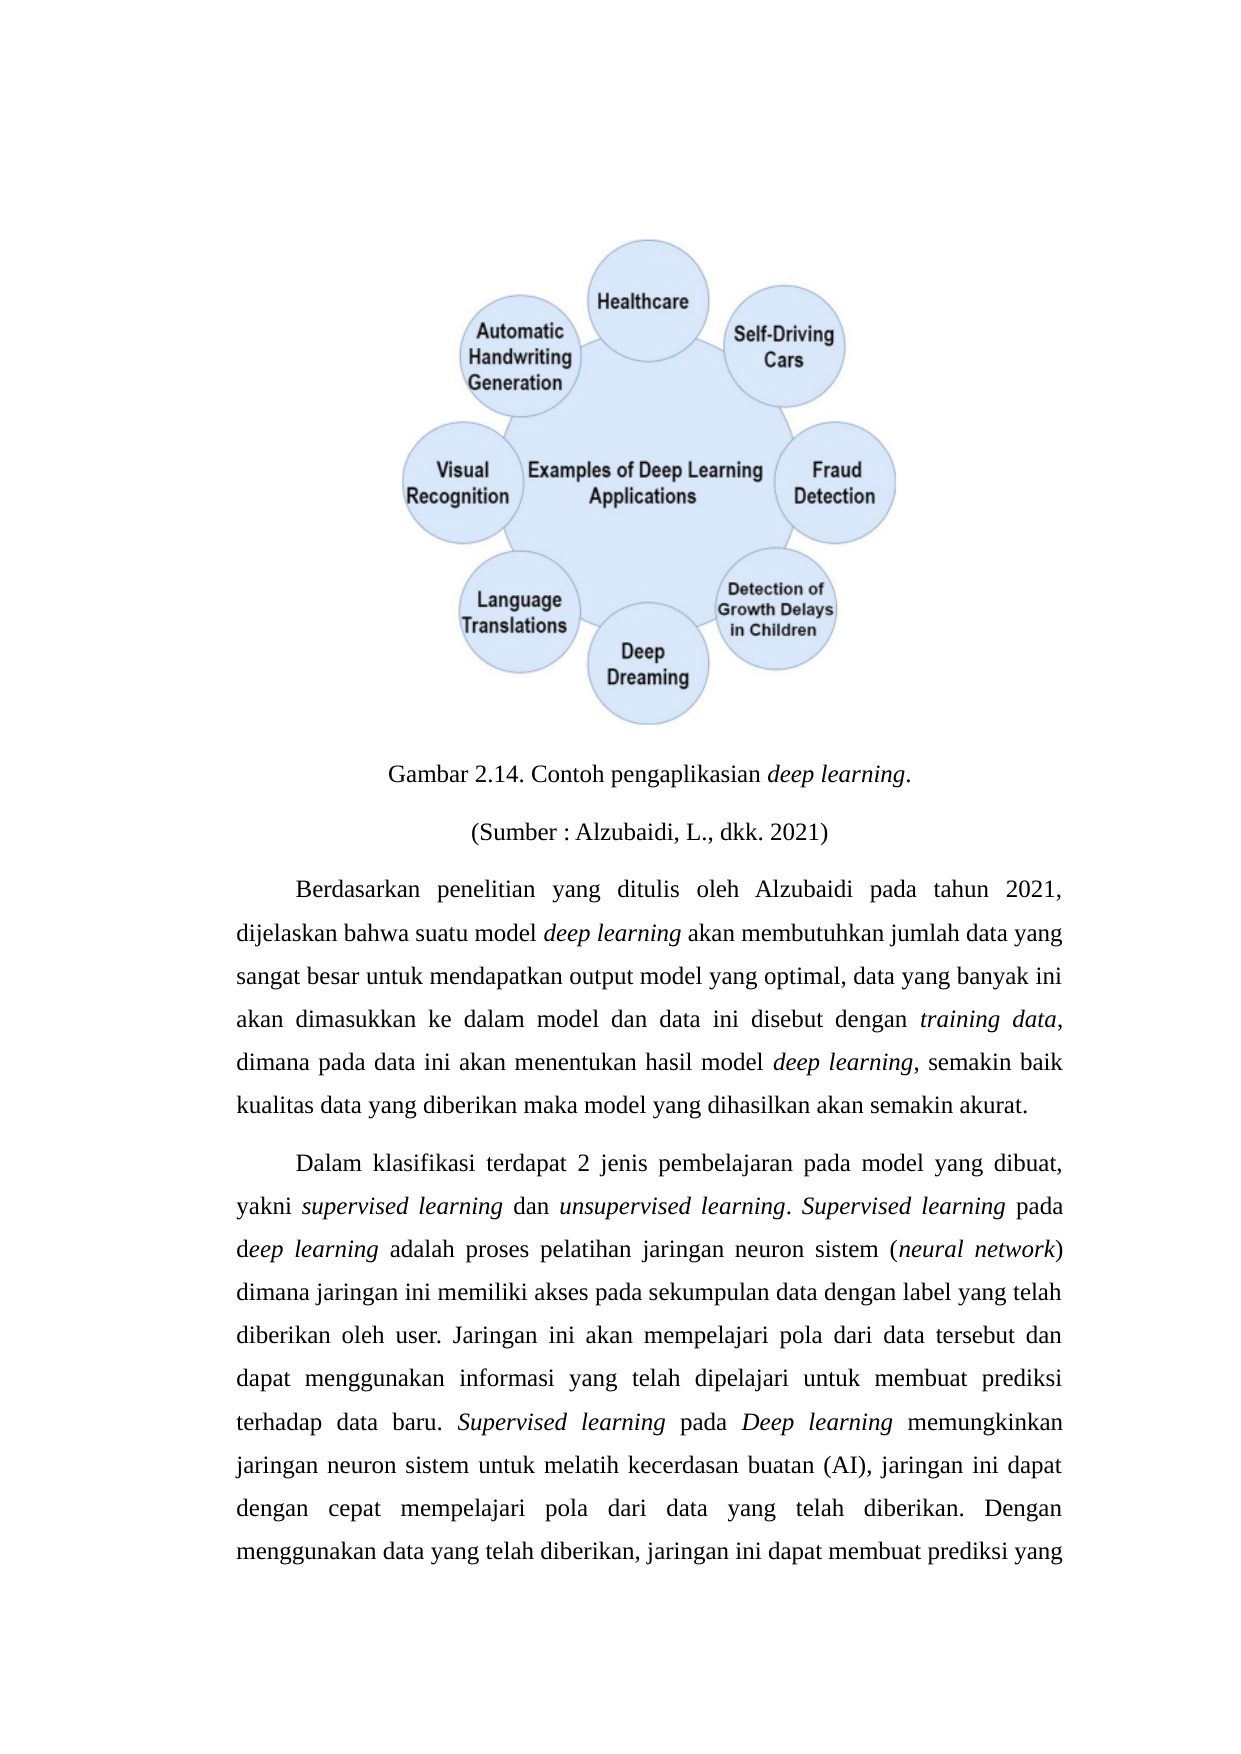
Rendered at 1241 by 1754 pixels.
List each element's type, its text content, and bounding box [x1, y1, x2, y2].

text Berdasarkan penelitian yang ditulis oleh Alzubaidi pada tahun 2021, dijelaskan bahwa suatu model deep learning akan membutuhkan jumlah data yang sangat besar untuk mendapatkan output model yang optimal, data yang banyak ini akan dimasukkan ke dalam model dan data ini disebut dengan training data, dimana pada data ini akan menentukan hasil model deep learning, semakin baik kualitas data yang diberikan maka model yang dihasilkan akan semakin akurat. [236, 874, 1063, 1119]
picture [391, 236, 909, 731]
text Gambar 2.14. Contoh pengaplikasian deep learning. [236, 759, 1063, 788]
text (Sumber : Alzubaidi, L., dkk. 2021) [236, 817, 1063, 846]
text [236, 1148, 1063, 1565]
